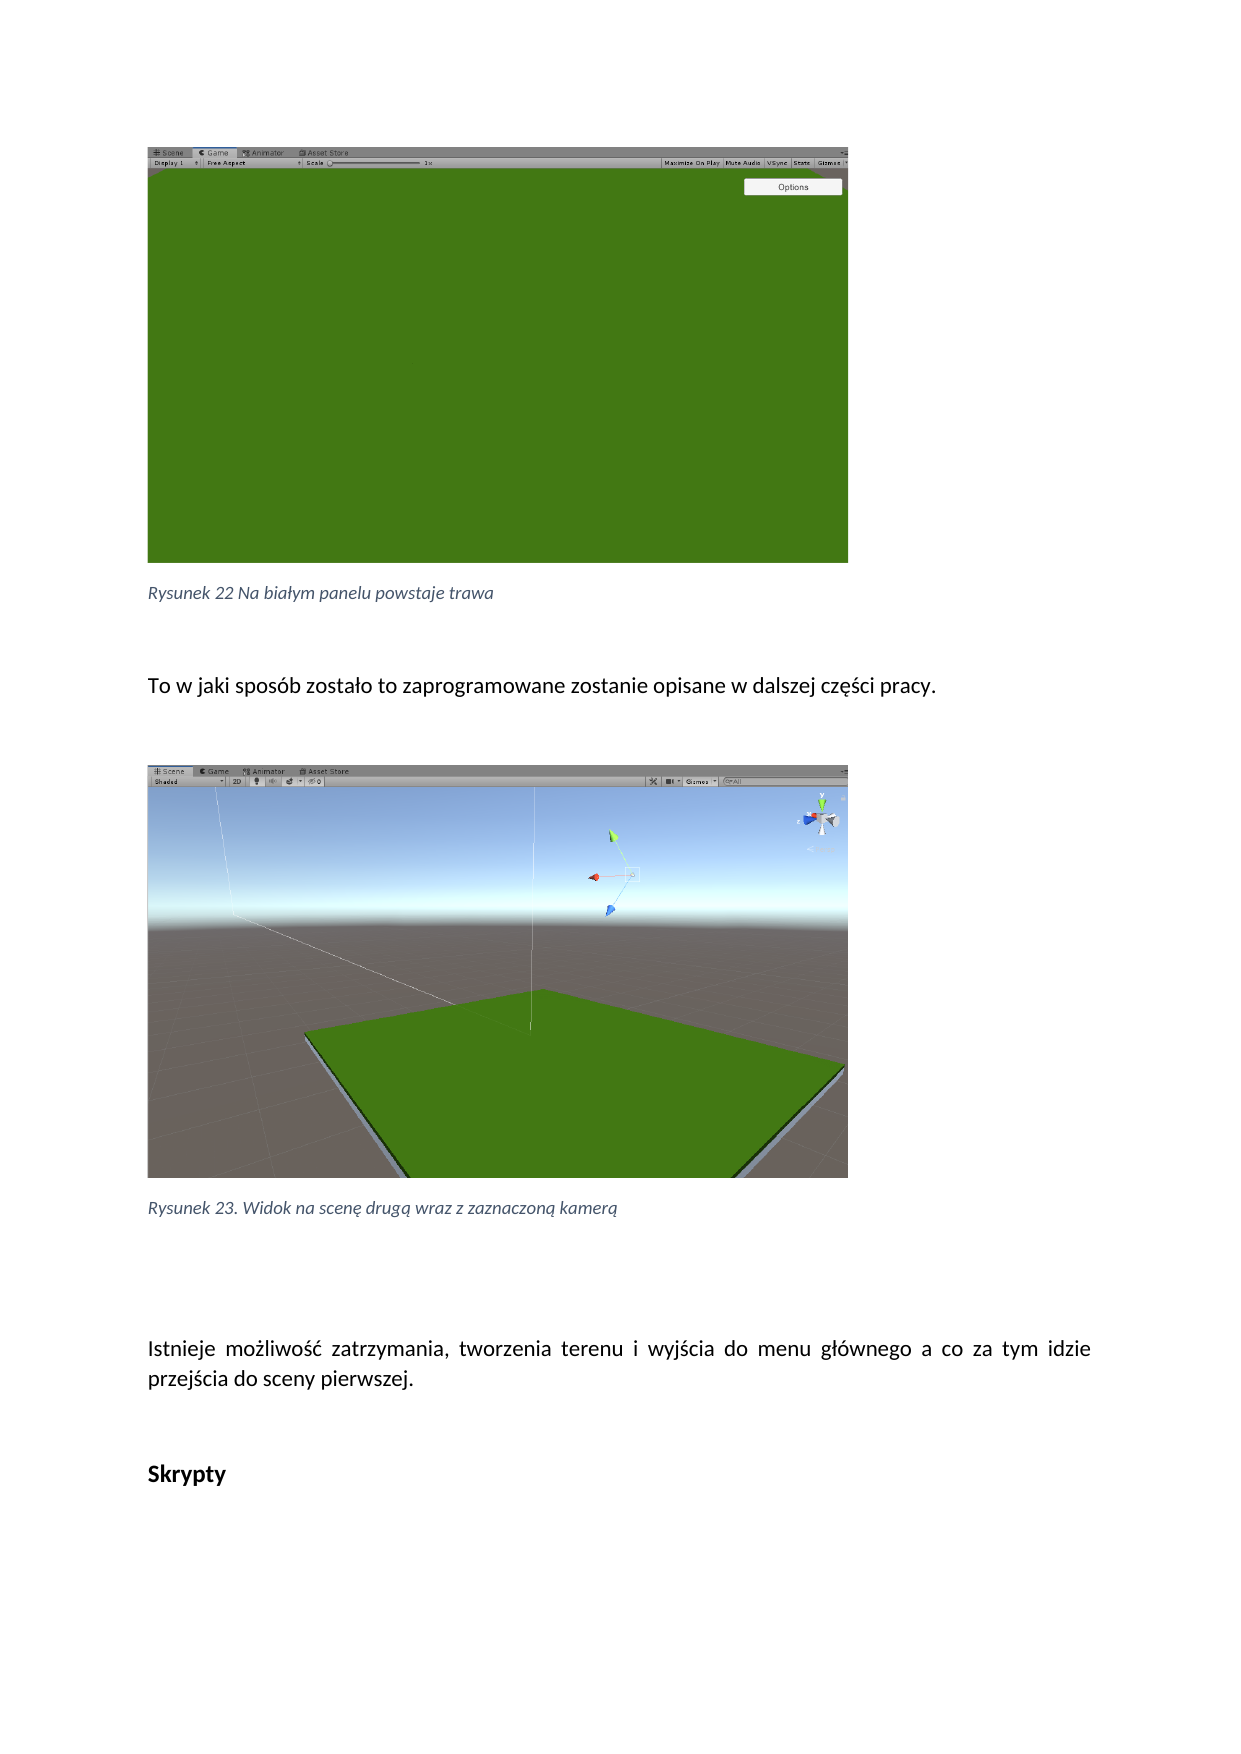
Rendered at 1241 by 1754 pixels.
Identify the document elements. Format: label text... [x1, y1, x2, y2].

text Skrypty [148, 1458, 1093, 1488]
picture [147, 765, 848, 1178]
text Istnieje możliwość zatrzymania, tworzenia terenu i wyjścia do menu głównego a co za tym idzie przejścia do sceny pierwszej. [148, 1334, 1093, 1392]
text Rysunek 23. Widok na scenę drugą wraz z zaznaczoną kamerą [148, 1196, 1093, 1219]
text To w jaki sposób zostało to zaprogramowane zostanie opisane w dalszej części pracy. [148, 672, 1093, 700]
picture [147, 147, 849, 563]
text Rysunek 22 Na białym panelu powstaje trawa [148, 581, 1093, 604]
